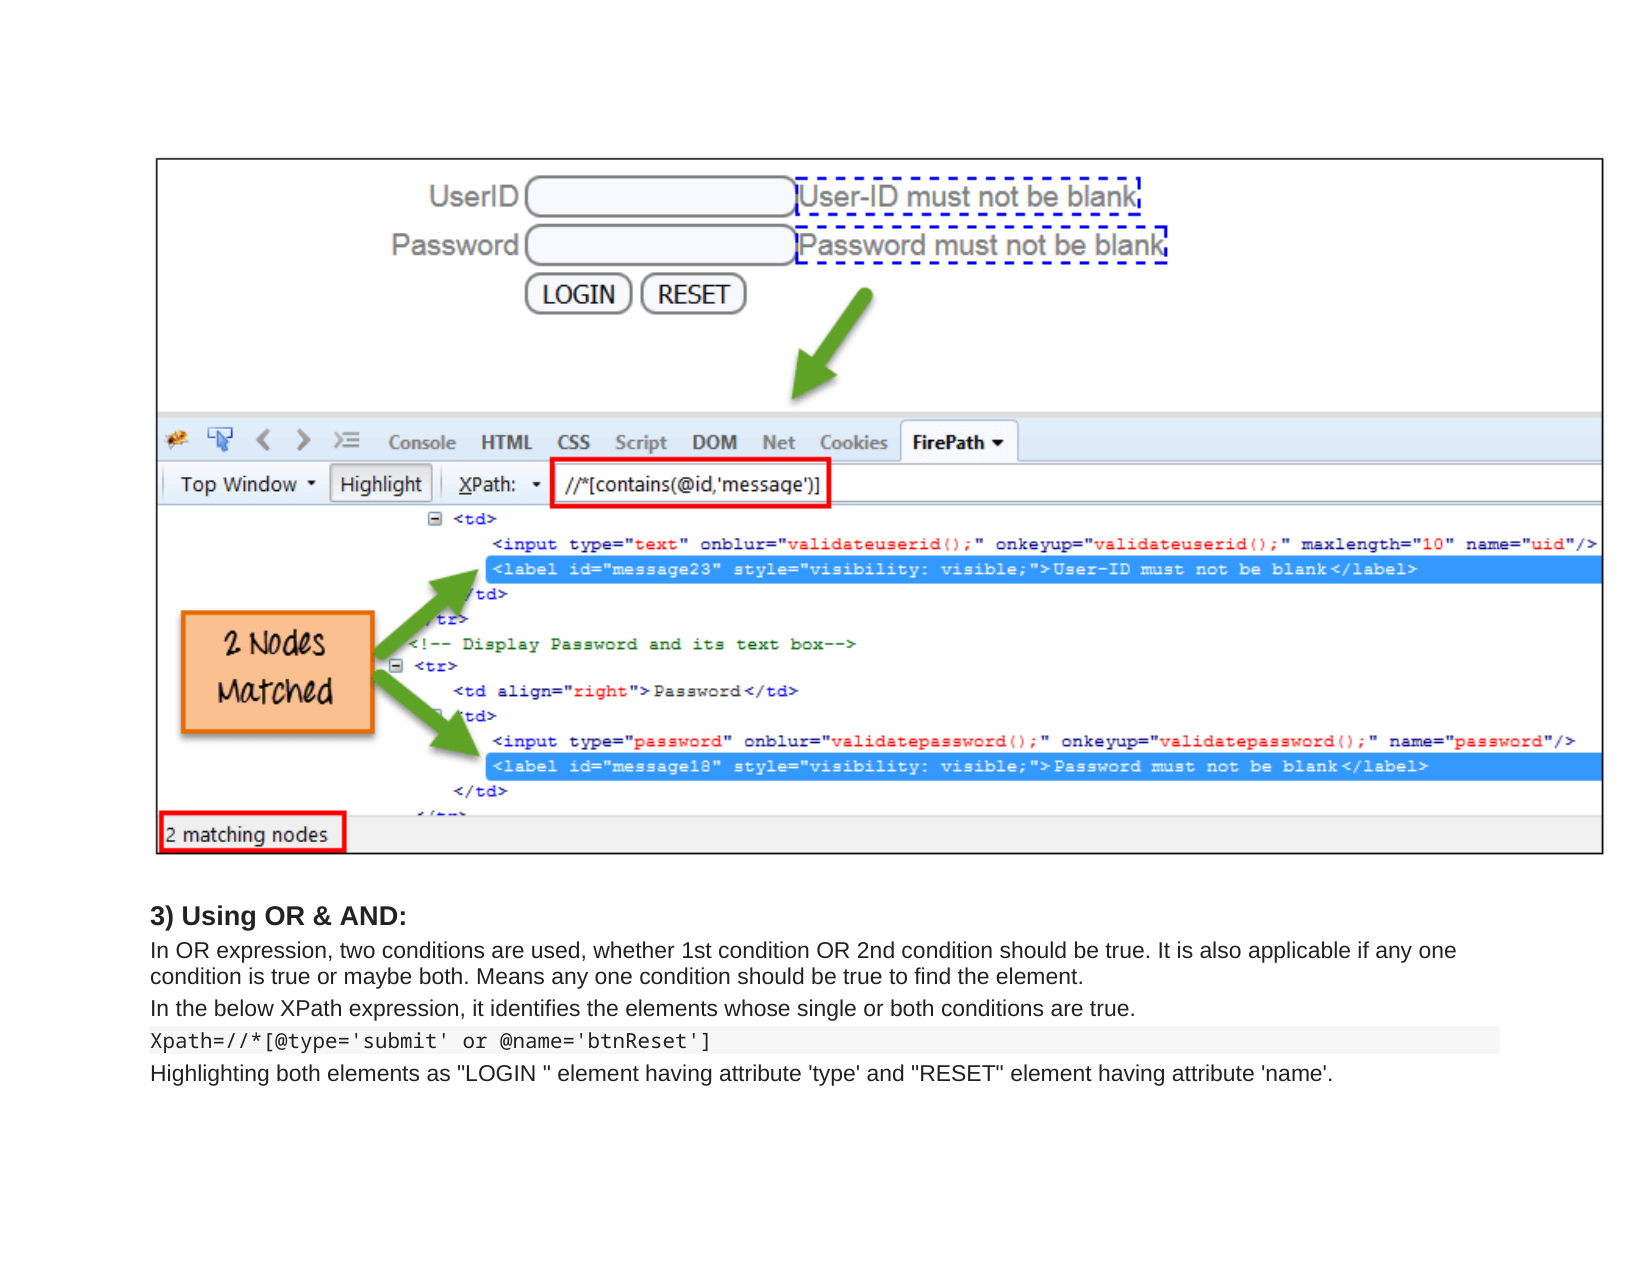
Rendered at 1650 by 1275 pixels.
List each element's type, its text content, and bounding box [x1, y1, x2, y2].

text In the below XPath expression, it identifies the elements whose single or both conditions are true. [150, 994, 1500, 1021]
picture [150, 150, 1613, 864]
text Highlighting both elements as "LOGIN " element having attribute 'type' and "RESET" element having attribute 'name'. [150, 1059, 1500, 1086]
text Xpath=//*[@type='submit' or @name='btnReset'] [150, 1026, 1500, 1054]
text 3) Using OR & AND: [150, 900, 1500, 932]
text In OR expression, two conditions are used, whether 1st condition OR 2nd condition should be true. It is also applicable if any one condition is true or maybe both. Means any one condition should be true to find the element. [150, 937, 1500, 989]
